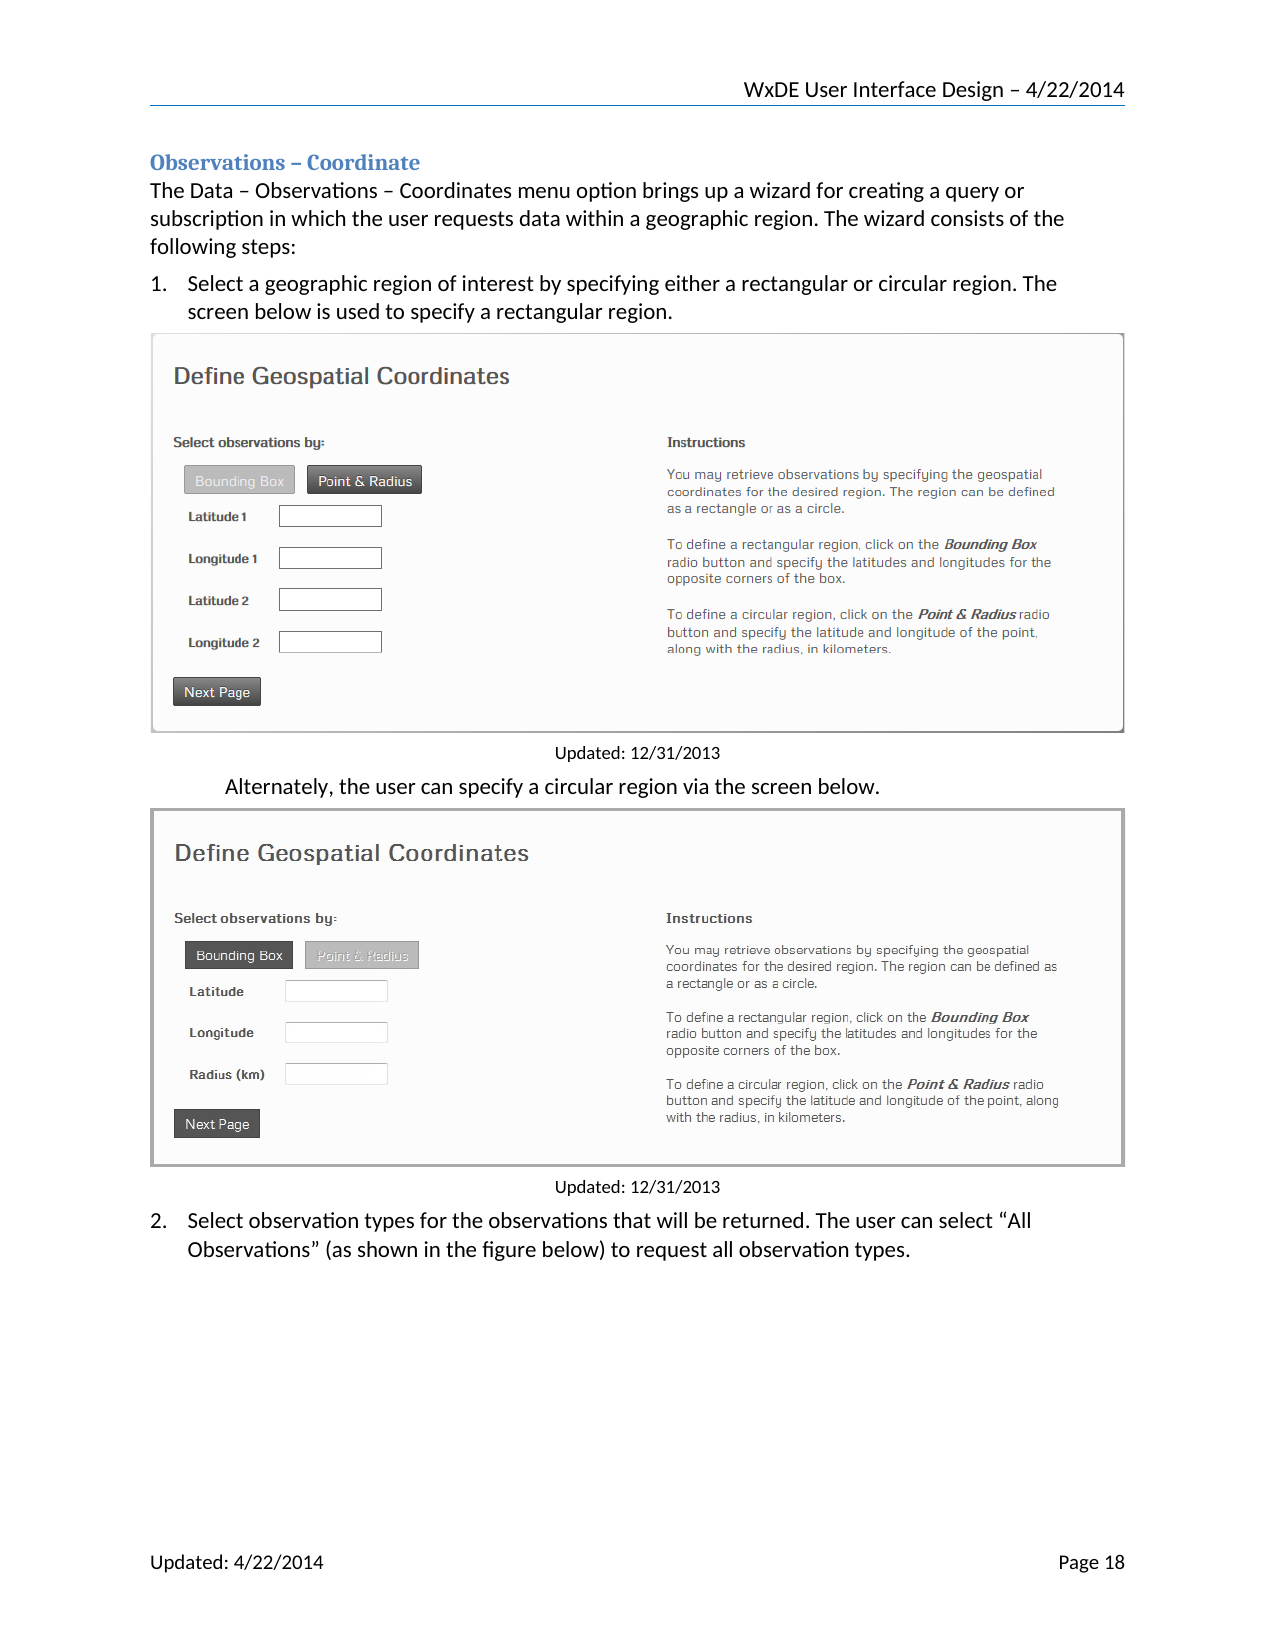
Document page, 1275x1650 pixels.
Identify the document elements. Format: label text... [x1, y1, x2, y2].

text Updated: 12/31/2013 [150, 741, 1125, 764]
picture [150, 333, 1125, 733]
subtitle Observations – Coordinate [150, 150, 1125, 176]
list Select observation types for the observations that will be returned. The user can select “All Observations” (as shown in the figure below) to request all observation types. [150, 1207, 1125, 1263]
text The Data – Observations – Coordinates menu option brings up a wizard for creating a query or subscription in which the user requests data within a geographic region. The wizard consists of the following steps: [150, 176, 1125, 260]
text Alternately, the user can specify a circular region via the screen below. [225, 772, 1125, 800]
list Select a geographic region of interest by specifying either a rectangular or circular region. The screen below is used to specify a rectangular region. [150, 269, 1125, 325]
picture [150, 808, 1125, 1167]
text Updated: 12/31/2013 [150, 1175, 1125, 1198]
